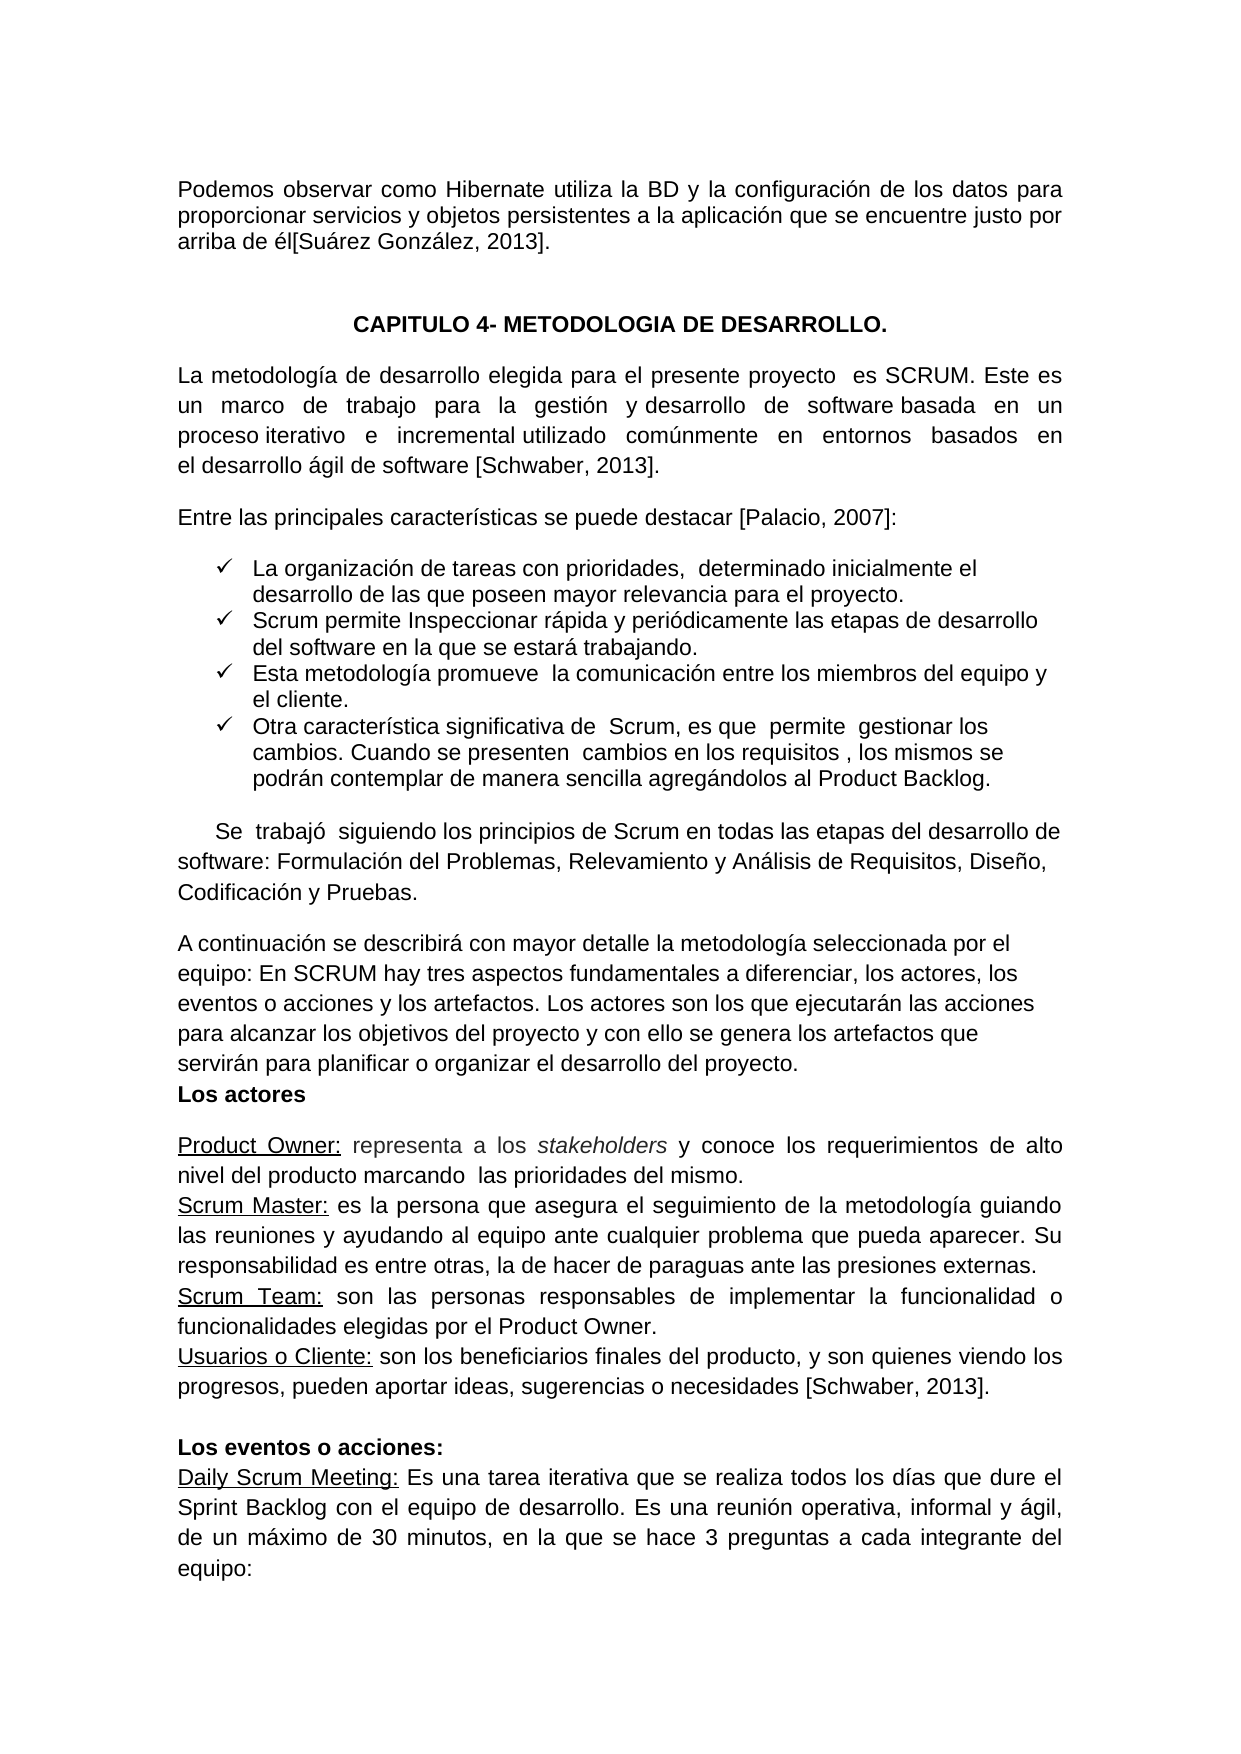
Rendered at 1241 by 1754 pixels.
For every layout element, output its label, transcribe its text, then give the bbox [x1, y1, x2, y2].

text Product Owner: representa a los stakeholders y conoce los requerimientos de alto nivel del producto marcando las prioridades del mismo. [177, 1132, 1063, 1188]
text La metodología de desarrollo elegida para el presente proyecto es SCRUM. Este es un marco de trabajo para la gestión y desarrollo de software basada en un proceso iterativo e incremental utilizado comúnmente en entornos basados en el desarrollo ágil de software [Schwaber, 2013]. [177, 362, 1063, 479]
text Los eventos o acciones: [177, 1434, 1063, 1460]
list Esta metodología promueve la comunicación entre los miembros del equipo y el cliente. [215, 660, 1063, 713]
text Daily Scrum Meeting: Es una tarea iterativa que se realiza todos los días que dure el Sprint Backlog con el equipo de desarrollo. Es una reunión operativa, informal y ágil, de un máximo de 30 minutos, en la que se hace 3 preguntas a cada integrante del equipo: [177, 1464, 1063, 1581]
text Usuarios o Cliente: son los beneficiarios finales del producto, y son quienes viendo los progresos, pueden aportar ideas, sugerencias o necesidades [Schwaber, 2013]. [177, 1343, 1063, 1399]
text Scrum Team: son las personas responsables de implementar la funcionalidad o funcionalidades elegidas por el Product Owner. [177, 1283, 1063, 1339]
text Los actores [177, 1081, 1063, 1107]
text Entre las principales características se puede destacar [Palacio, 2007]: [177, 503, 1063, 530]
text Podemos observar como Hibernate utiliza la BD y la configuración de los datos para proporcionar servicios y objetos persistentes a la aplicación que se encuentre justo por arriba de él[Suárez González, 2013]. [177, 176, 1063, 255]
text Scrum Master: es la persona que asegura el seguimiento de la metodología guiando las reuniones y ayudando al equipo ante cualquier problema que pueda aparecer. Su responsabilidad es entre otras, la de hacer de paraguas ante las presiones externas. [177, 1192, 1063, 1279]
text CAPITULO 4- METODOLOGIA DE DESARROLLO. [177, 311, 1063, 337]
text Se trabajó siguiendo los principios de Scrum en todas las etapas del desarrollo de software: Formulación del Problemas, Relevamiento y Análisis de Requisitos, Diseño, Codificación y Pruebas. [177, 818, 1063, 905]
list Scrum permite Inspeccionar rápida y periódicamente las etapas de desarrollo del software en la que se estará trabajando. [215, 607, 1063, 660]
text A continuación se describirá con mayor detalle la metodología seleccionada por el equipo: En SCRUM hay tres aspectos fundamentales a diferenciar, los actores, los eventos o acciones y los artefactos. Los actores son los que ejecutarán las acciones para alcanzar los objetivos del proyecto y con ello se genera los artefactos que servirán para planificar o organizar el desarrollo del proyecto. [177, 929, 1063, 1077]
list Otra característica significativa de Scrum, es que permite gestionar los cambios. Cuando se presenten cambios en los requisitos , los mismos se podrán contemplar de manera sencilla agregándolos al Product Backlog. [215, 713, 1063, 792]
list La organización de tareas con prioridades, determinado inicialmente el desarrollo de las que poseen mayor relevancia para el proyecto. [215, 554, 1063, 607]
